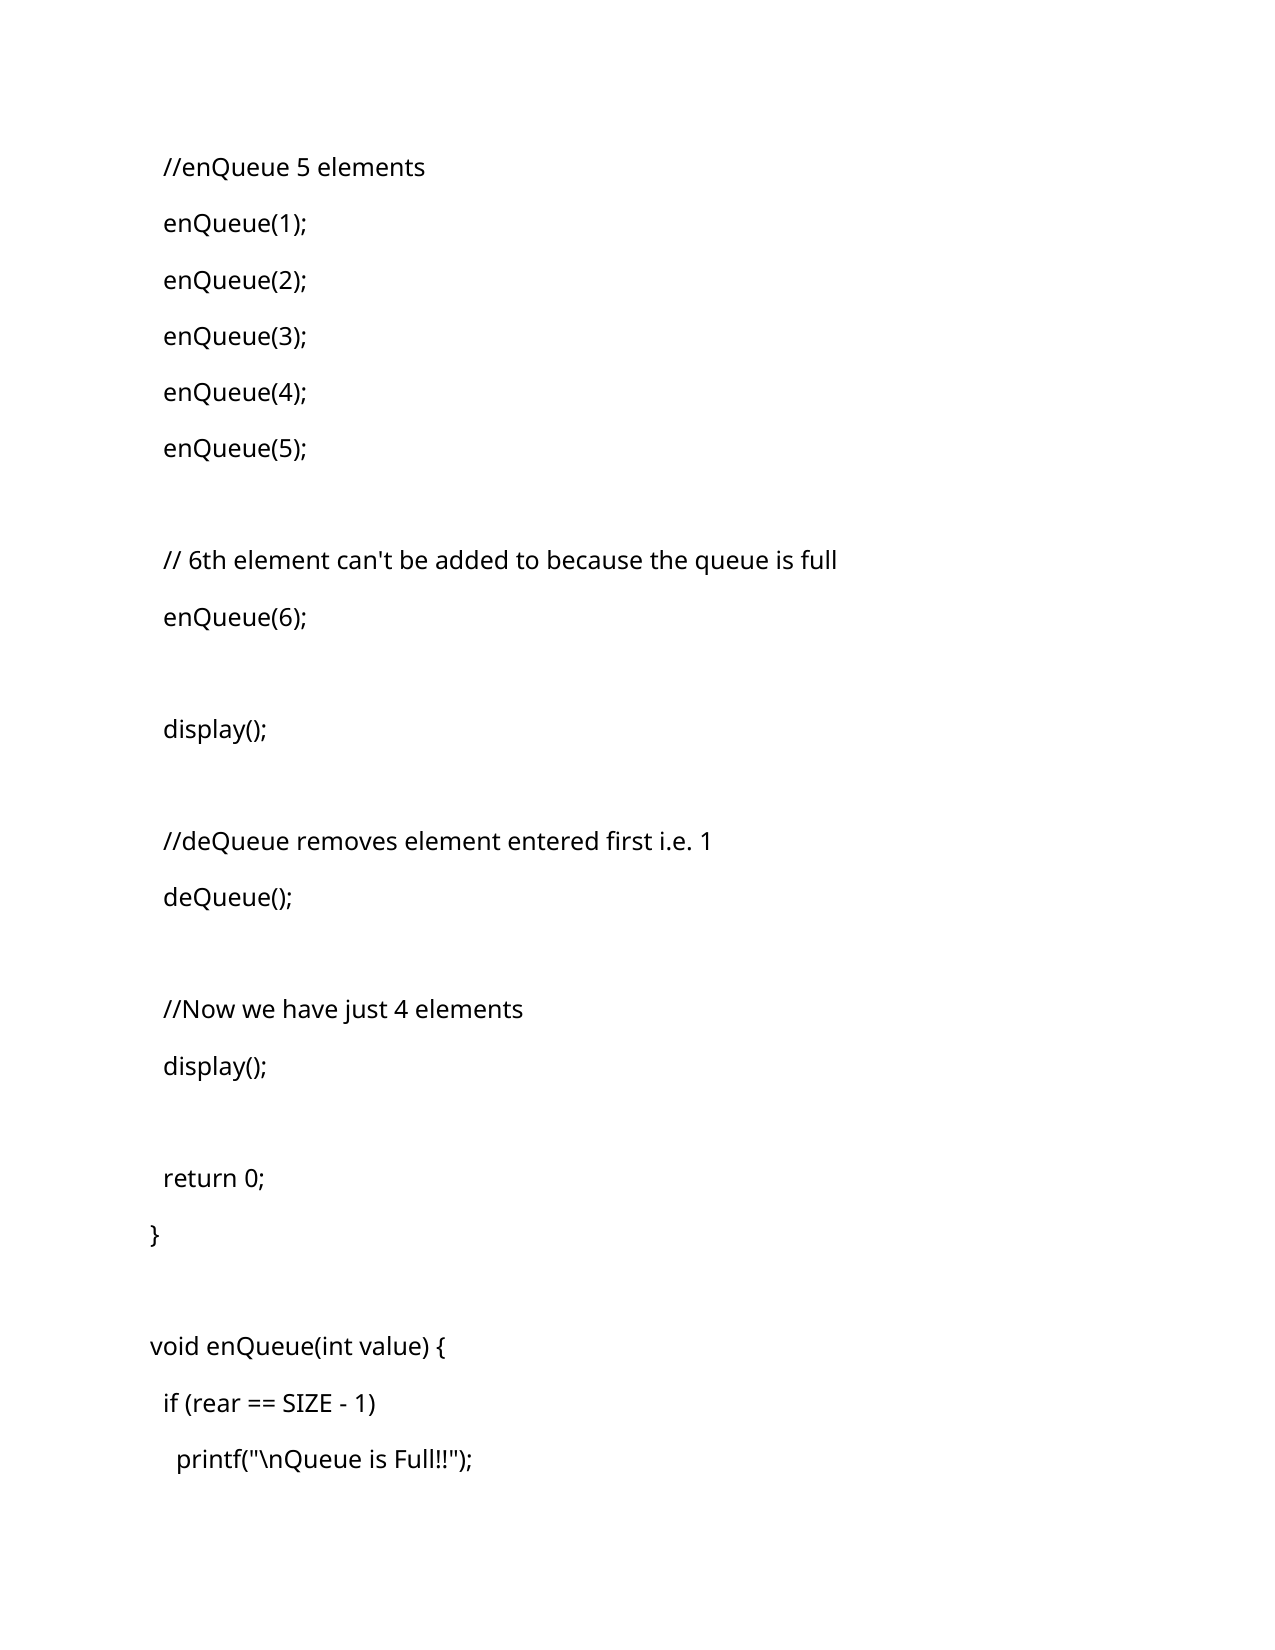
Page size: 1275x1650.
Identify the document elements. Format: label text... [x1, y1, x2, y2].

text if (rear == SIZE - 1) [150, 1385, 1125, 1419]
text deQueue(); [150, 880, 1125, 914]
text //enQueue 5 elements [150, 150, 1125, 184]
text enQueue(1); [150, 206, 1125, 240]
text void enQueue(int value) { [150, 1329, 1125, 1363]
text //deQueue removes element entered first i.e. 1 [150, 824, 1125, 858]
text display(); [150, 711, 1125, 746]
text display(); [150, 1048, 1125, 1082]
text //Now we have just 4 elements [150, 992, 1125, 1026]
text printf("\nQueue is Full!!"); [150, 1441, 1125, 1475]
text enQueue(5); [150, 431, 1125, 465]
text enQueue(6); [150, 599, 1125, 633]
text enQueue(2); [150, 262, 1125, 296]
text } [150, 1217, 1125, 1251]
text enQueue(4); [150, 374, 1125, 409]
text enQueue(3); [150, 318, 1125, 352]
text // 6th element can't be added to because the queue is full [150, 543, 1125, 577]
text return 0; [150, 1161, 1125, 1195]
